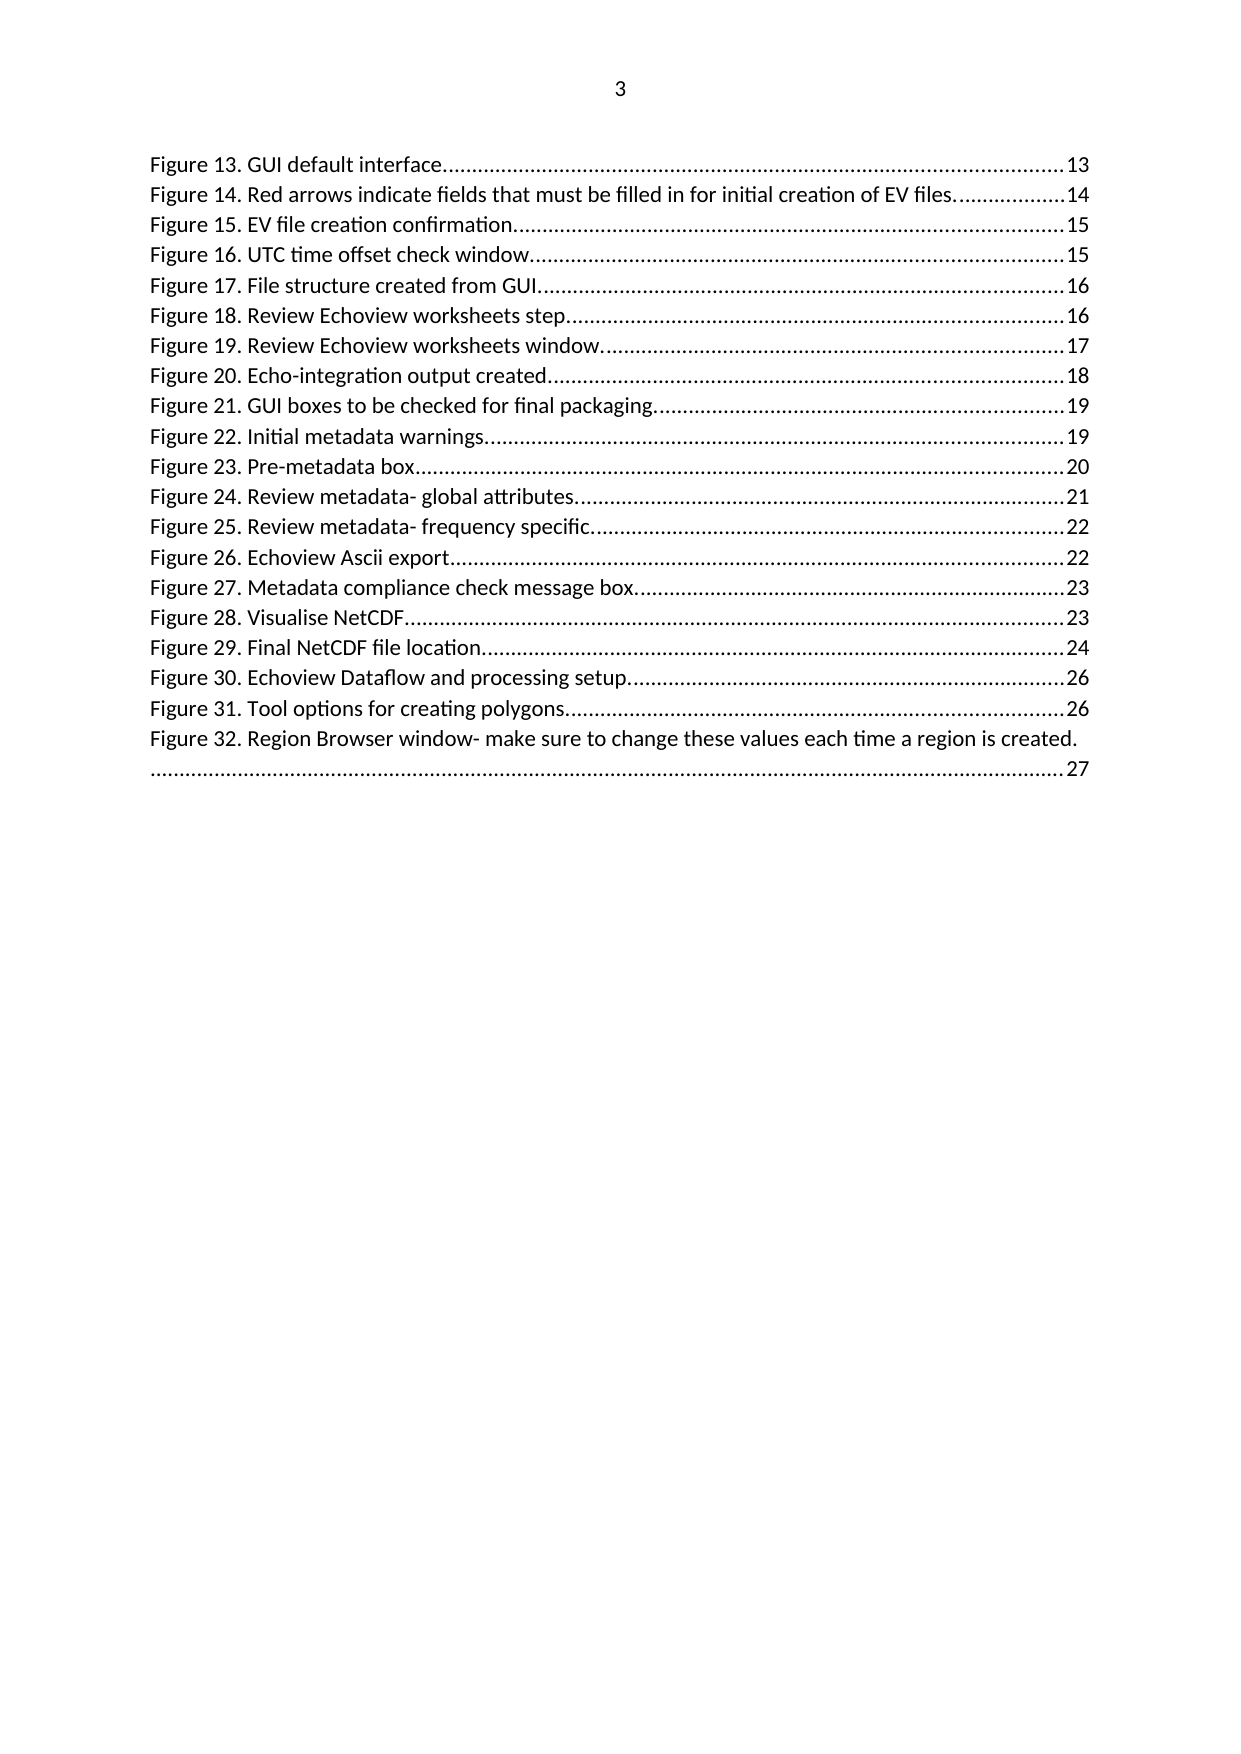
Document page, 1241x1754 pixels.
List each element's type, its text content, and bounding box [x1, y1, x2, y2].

text Figure 32. Region Browser window- make sure to change these values each time a region is created. 27 [150, 724, 1090, 782]
text Figure 16. UTC time offset check window. 15 [150, 241, 1090, 269]
text Figure 20. Echo-integration output created. 18 [150, 361, 1090, 389]
text Figure 27. Metadata compliance check message box. 23 [150, 573, 1090, 601]
text Figure 15. EV file creation confirmation. 15 [150, 210, 1090, 238]
text Figure 19. Review Echoview worksheets window. 17 [150, 331, 1090, 359]
text Figure 23. Pre-metadata box 20 [150, 452, 1090, 480]
text Figure 13. GUI default interface. 13 [150, 150, 1090, 178]
text Figure 30. Echoview Dataflow and processing setup. 26 [150, 663, 1090, 692]
text Figure 28. Visualise NetCDF. 23 [150, 603, 1090, 631]
text Figure 18. Review Echoview worksheets step. 16 [150, 301, 1090, 329]
text Figure 31. Tool options for creating polygons. 26 [150, 694, 1090, 722]
text Figure 26. Echoview Ascii export 22 [150, 543, 1090, 571]
text Figure 14. Red arrows indicate fields that must be filled in for initial creation of EV files. 14 [150, 180, 1090, 208]
text Figure 25. Review metadata- frequency specific. 22 [150, 512, 1090, 541]
text Figure 22. Initial metadata warnings. 19 [150, 422, 1090, 450]
text Figure 24. Review metadata- global attributes. 21 [150, 482, 1090, 510]
text Figure 17. File structure created from GUI. 16 [150, 271, 1090, 299]
text Figure 21. GUI boxes to be checked for final packaging. 19 [150, 392, 1090, 420]
text Figure 29. Final NetCDF file location. 24 [150, 633, 1090, 661]
